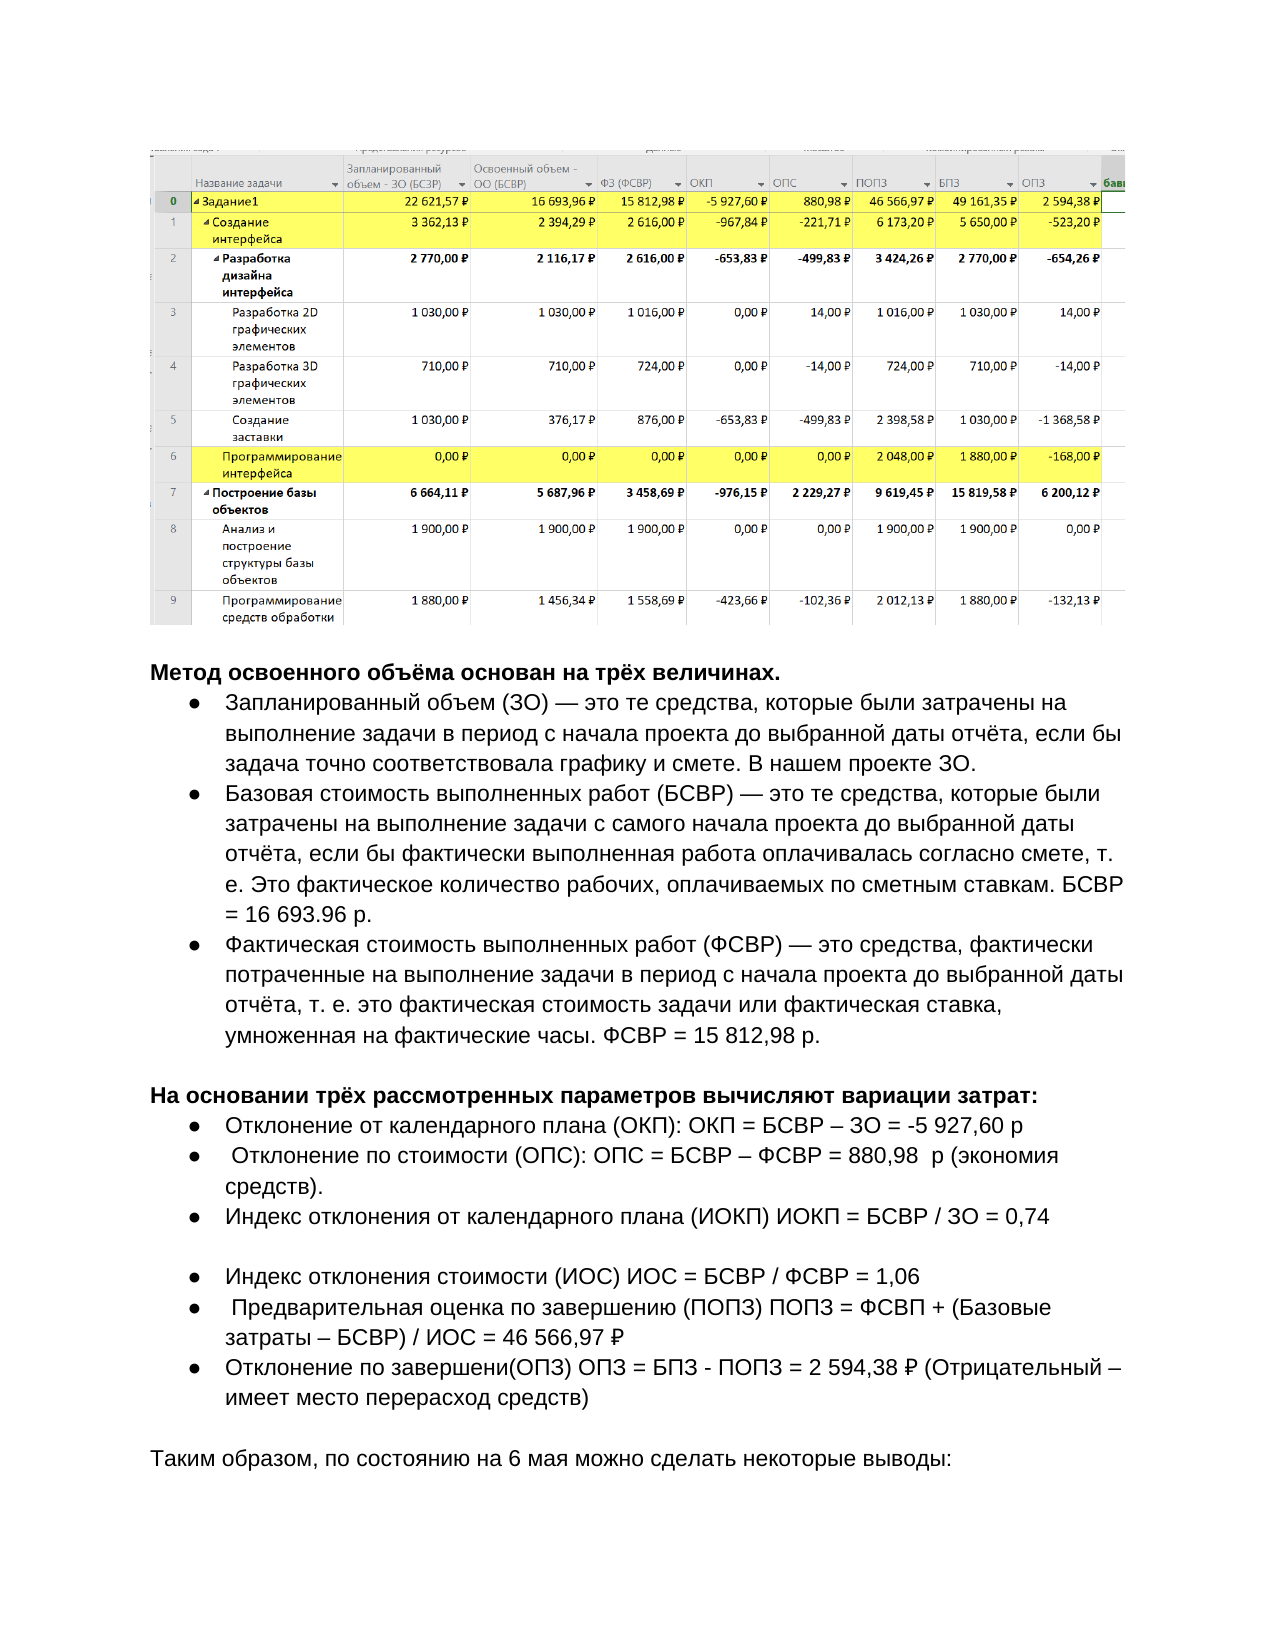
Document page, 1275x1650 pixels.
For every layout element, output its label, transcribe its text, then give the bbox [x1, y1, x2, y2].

list Предварительная оценка по завершению (ПОПЗ) ПОПЗ = ФСВП + (Базовые затраты – БСВР) / ИОС = 46 566,97 ₽ [187, 1293, 1125, 1350]
text На основании трёх рассмотренных параметров вычисляют вариации затрат: [150, 1082, 1125, 1108]
list Фактическая стоимость выполненных работ (ФСВР) — это средства, фактически потраченные на выполнение задачи в период с начала проекта до выбранной даты отчёта, т. е. это фактическая стоимость задачи или фактическая ставка, умноженная на фактические часы. ФСВР = 15 812,98 р. [187, 931, 1125, 1048]
picture [150, 150, 1125, 625]
text Таким образом, по состоянию на 6 мая можно сделать некоторые выводы: [150, 1444, 1125, 1471]
text Метод освоенного объёма основан на трёх величинах. [150, 659, 1125, 685]
list Отклонение по завершени(ОПЗ) ОПЗ = БПЗ - ПОПЗ = 2 594,38 ₽ (Отрицательный – имеет место перерасход средств) [187, 1354, 1125, 1410]
list Отклонение по стоимости (ОПС): ОПС = БСВР – ФСВР = 880,98 р (экономия средств). [187, 1142, 1125, 1199]
list Индекс отклонения стоимости (ИОС) ИОС = БСВР / ФСВР = 1,06 [187, 1263, 1125, 1289]
list Запланированный объем (ЗО) — это те средства, которые были затрачены на выполнение задачи в период с начала проекта до выбранной даты отчёта, если бы задача точно соответствовала графику и смете. В нашем проекте ЗО. [187, 689, 1125, 776]
list Отклонение от календарного плана (ОКП): ОКП = БСВР – ЗО = -5 927,60 р [187, 1112, 1125, 1138]
list Базовая стоимость выполненных работ (БСВР) — это те средства, которые были затрачены на выполнение задачи с самого начала проекта до выбранной даты отчёта, если бы фактически выполненная работа оплачивалась согласно смете, т. е. Это фактическое количество рабочих, оплачиваемых по сметным ставкам. БСВР = 16 693.96 р. [187, 780, 1125, 927]
list Индекс отклонения от календарного плана (ИОКП) ИОКП = БСВР / ЗО = 0,74 [187, 1203, 1125, 1259]
